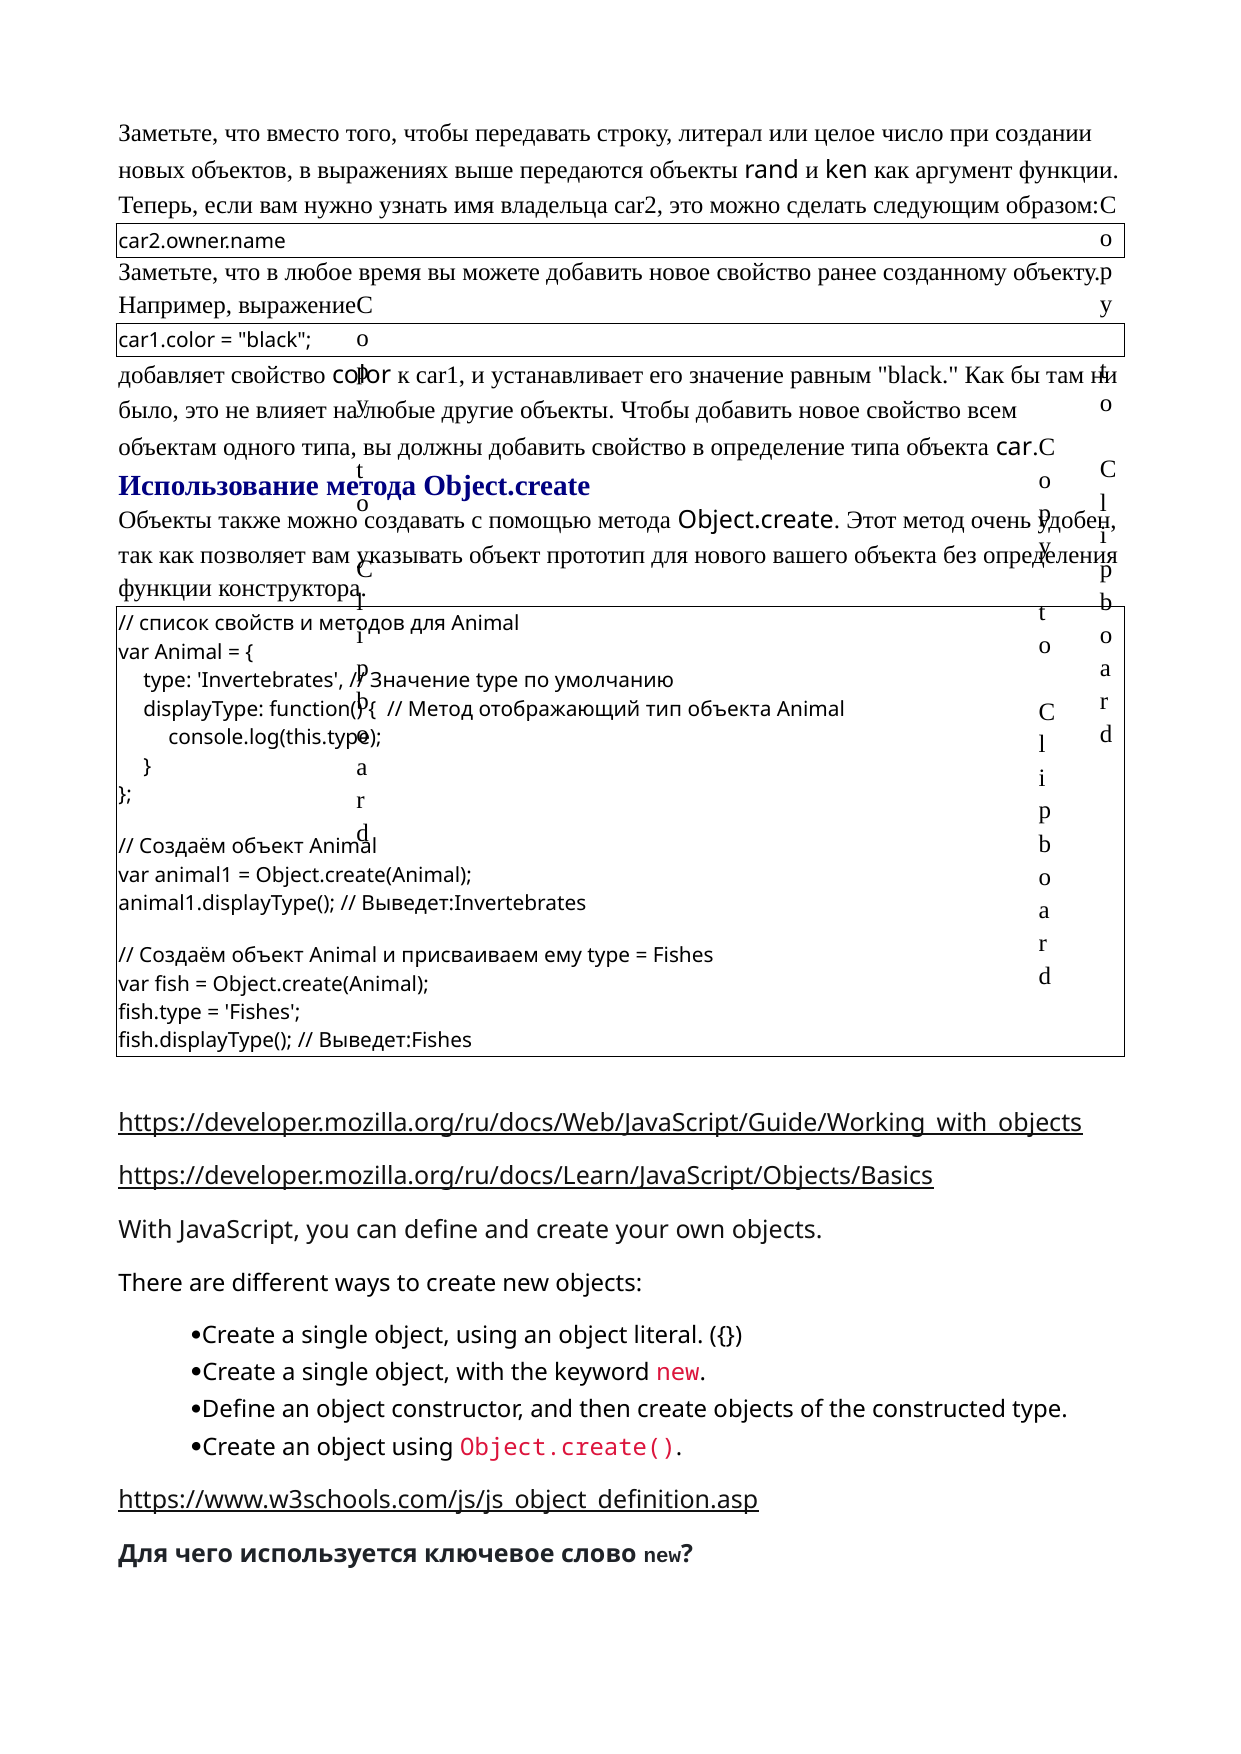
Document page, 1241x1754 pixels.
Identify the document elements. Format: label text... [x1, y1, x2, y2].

text https://www.w3schools.com/js/js_object_definition.asp [118, 1482, 1122, 1516]
text // Создаём объект Animal [118, 831, 1122, 860]
text car2.owner.name [117, 224, 1124, 257]
text fish.displayType(); // Выведет:Fishes [117, 1023, 1124, 1056]
text type: 'Invertebrates', // Значение type по умолчанию [118, 665, 1122, 694]
text // список свойств и методов для Animal [117, 607, 1124, 637]
text console.log(this.type); [118, 722, 1122, 751]
text добавляет свойство color к car1, и устанавливает его значение равным "black." Как бы там ни было, это не влияет на любые другие объекты. Чтобы добавить новое свойство всем объектам одного типа, вы должны добавить свойство в определение типа объекта car. [118, 357, 1122, 463]
text Заметьте, что вместо того, чтобы передавать строку, литерал или целое число при создании новых объектов, в выражениях выше передаются объекты rand и ken как аргумент функции. Теперь, если вам нужно узнать имя владельца car2, это можно сделать следующим образом: [118, 118, 1122, 219]
subtitle Использование метода Object.create [118, 468, 1122, 502]
text There are different ways to create new objects: [118, 1265, 1122, 1298]
list Create a single object, using an object literal. ({}) [192, 1317, 1122, 1350]
text } [118, 751, 1122, 779]
text var animal1 = Object.create(Animal); [118, 860, 1122, 888]
text displayType: function() { // Метод отображающий тип объекта Animal [118, 694, 1122, 722]
list Define an object constructor, and then create objects of the constructed type. [192, 1392, 1122, 1425]
text Заметьте, что в любое время вы можете добавить новое свойство ранее созданному объекту. Например, выражение [118, 258, 1122, 319]
text car1.color = "black"; [117, 324, 1124, 356]
text animal1.displayType(); // Выведет:Invertebrates [118, 888, 1122, 917]
text }; [118, 779, 1122, 808]
text Для чего используется ключевое слово new? [118, 1535, 1122, 1569]
text https://developer.mozilla.org/ru/docs/Web/JavaScript/Guide/Working_with_objects [118, 1104, 1122, 1138]
text Объекты также можно создавать с помощью метода Object.create. Этот метод очень удобен, так как позволяет вам указывать объект прототип для нового вашего объекта без определения функции конструктора. [118, 502, 1122, 602]
text https://developer.mozilla.org/ru/docs/Learn/JavaScript/Objects/Basics [118, 1158, 1122, 1192]
text var Animal = { [118, 637, 1122, 665]
list Create an object using Object.create(). [192, 1429, 1122, 1462]
text var fish = Object.create(Animal); [118, 969, 1122, 997]
text // Создаём объект Animal и присваиваем ему type = Fishes [118, 940, 1122, 969]
text With JavaScript, you can define and create your own objects. [118, 1212, 1122, 1246]
list Create a single object, with the keyword new. [192, 1355, 1122, 1387]
text fish.type = 'Fishes'; [118, 997, 1122, 1023]
